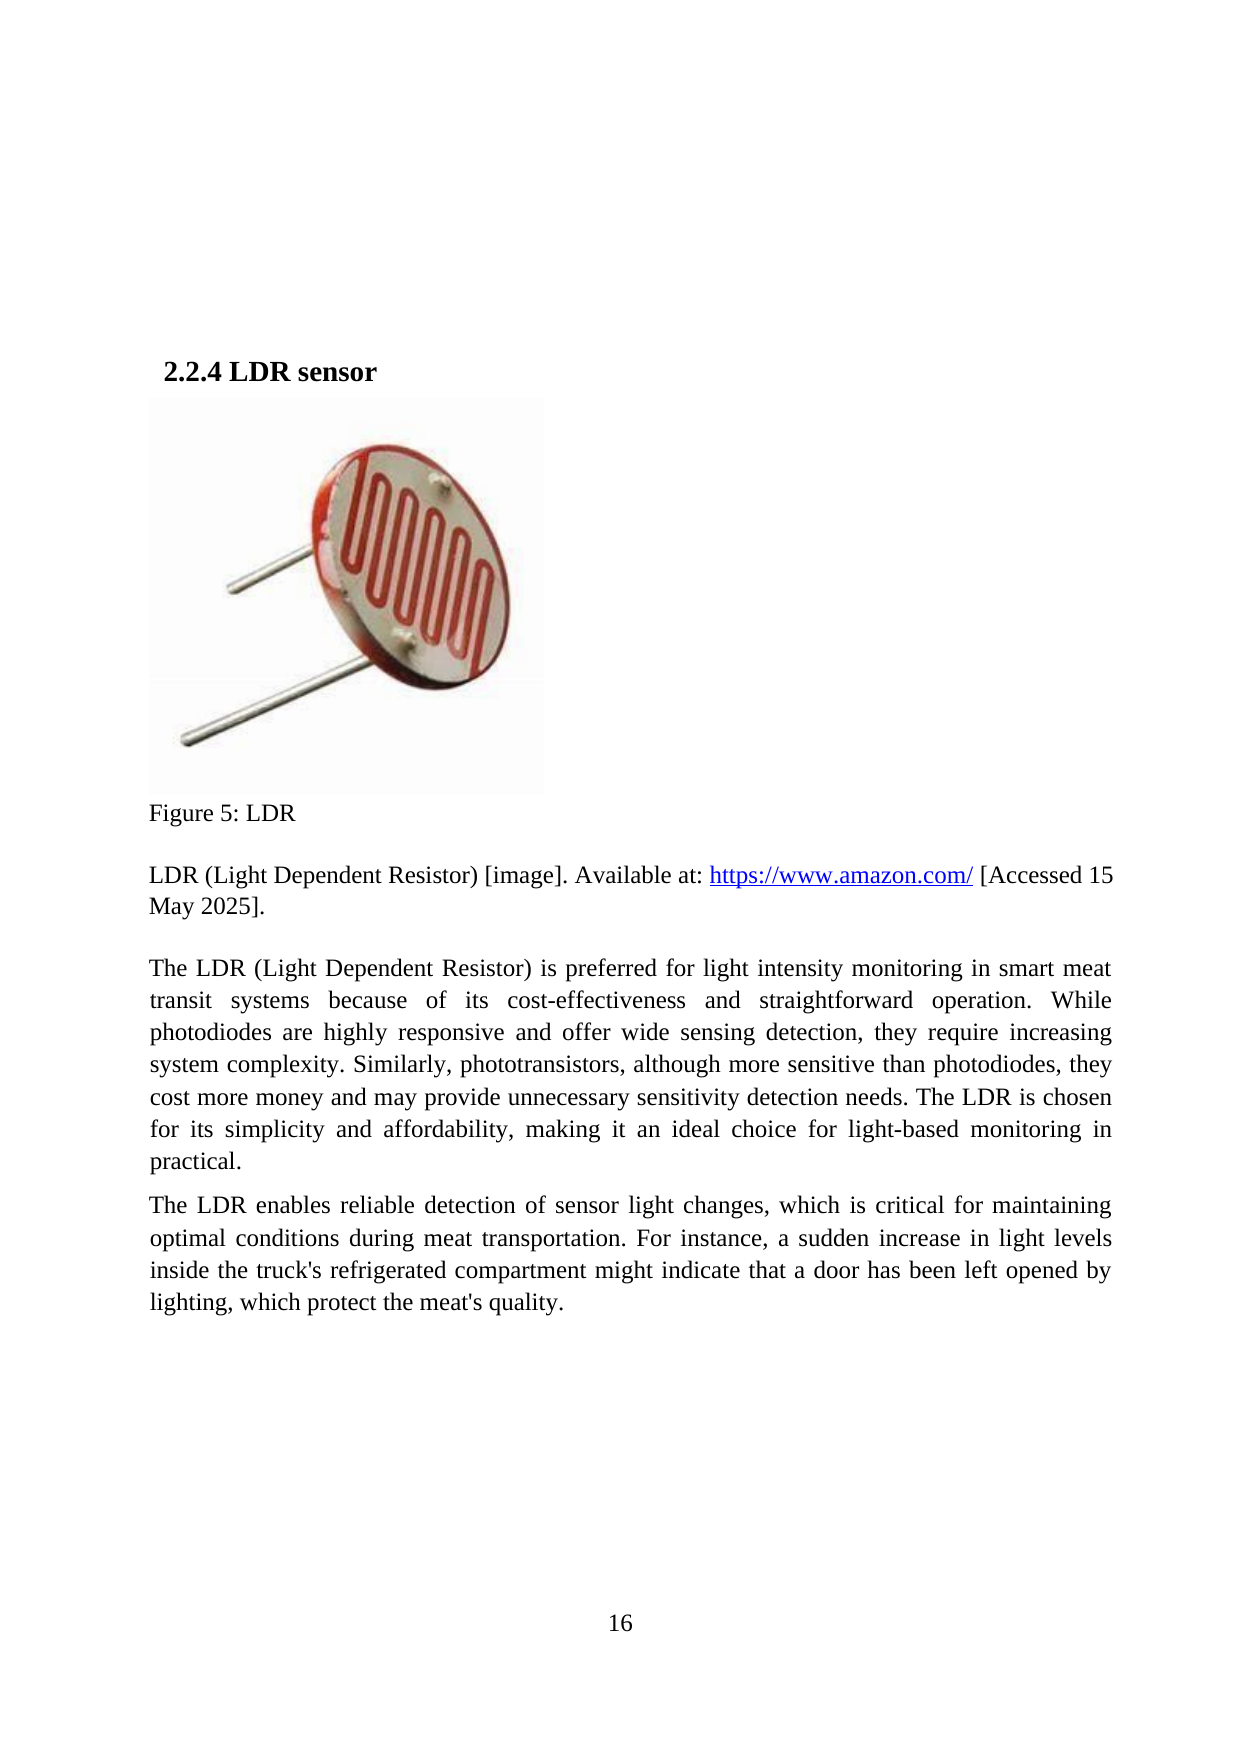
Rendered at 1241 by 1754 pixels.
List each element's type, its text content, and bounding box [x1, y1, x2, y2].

text The LDR enables reliable detection of sensor light changes, which is critical for maintaining optimal conditions during meat transportation. For instance, a sudden increase in light levels inside the truck's refrigerated compartment might indicate that a door has been left opened by lighting, which protect the meat's quality. [148, 1191, 1113, 1316]
text Figure 5: LDR [148, 798, 1130, 826]
text The LDR (Light Dependent Resistor) is preferred for light intensity monitoring in smart meat transit systems because of its cost-effectiveness and straightforward operation. While photodiodes are highly responsive and offer wide sensing detection, they require increasing system complexity. Similarly, phototransistors, although more sensitive than photodiodes, they cost more money and may provide unnecessary sensitivity detection needs. The LDR is chosen for its simplicity and affordability, making it an ideal choice for light-based monitoring in practical. [148, 953, 1113, 1175]
text LDR (Light Dependent Resistor) [image]. Available at: https://www.amazon.com/ [Accessed 15 May 2025]. [148, 860, 1130, 919]
picture [148, 398, 544, 795]
subtitle 2.2.4 LDR sensor [163, 354, 1091, 388]
